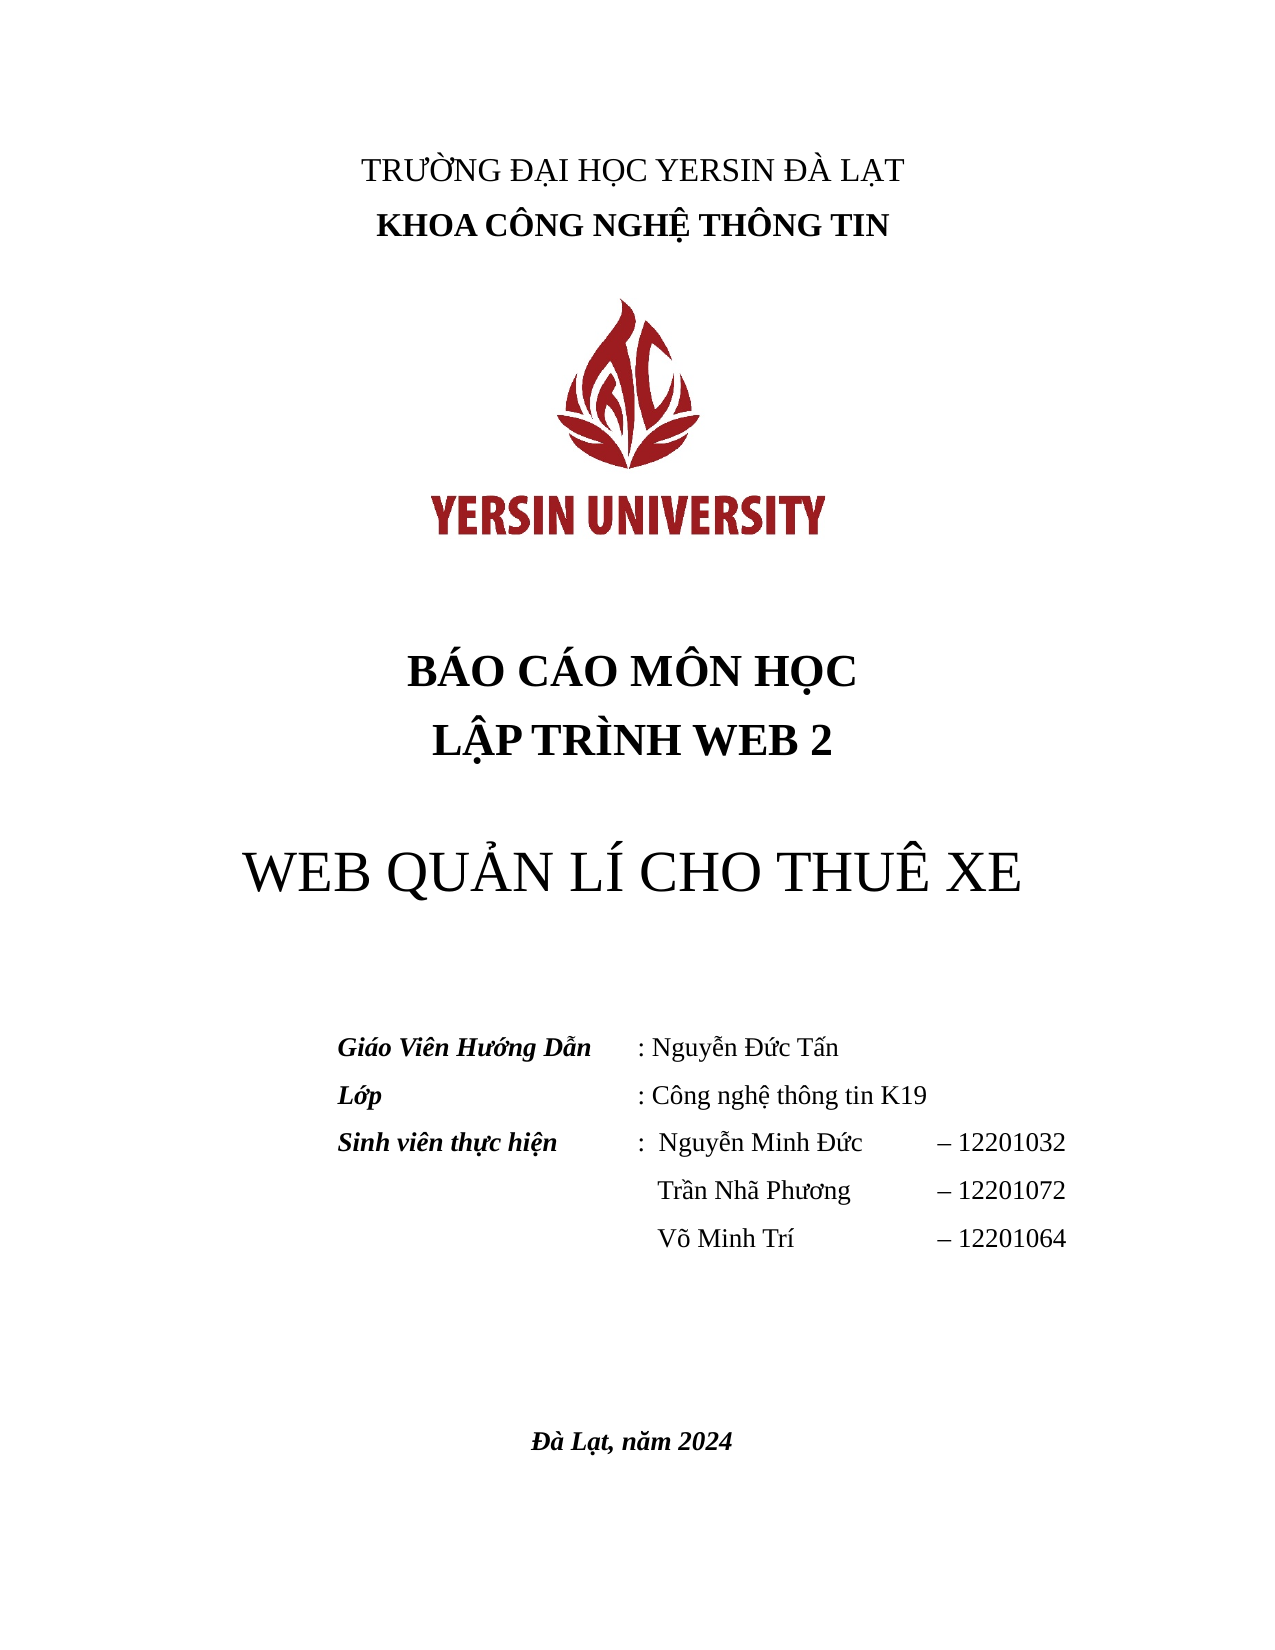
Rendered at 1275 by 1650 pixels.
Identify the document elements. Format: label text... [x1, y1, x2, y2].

text LẬP TRÌNH WEB 2 [112, 713, 1153, 766]
text BÁO CÁO MÔN HỌC [112, 643, 1153, 696]
text Lớp : Công nghệ thông tin K19 [262, 1079, 1153, 1110]
text Võ Minh Trí – 12201064 [562, 1222, 1153, 1253]
text Trần Nhã Phương – 12201072 [562, 1174, 1153, 1206]
text Giáo Viên Hướng Dẫn : Nguyễn Đức Tấn [262, 1031, 1153, 1062]
text Đà Lạt, năm 2024 [112, 1425, 1153, 1456]
text KHOA CÔNG NGHỆ THÔNG TIN [112, 205, 1153, 243]
text TRƯỜNG ĐẠI HỌC YERSIN ĐÀ LẠT [112, 150, 1153, 188]
text WEB QUẢN LÍ CHO THUÊ XE [112, 837, 1153, 904]
picture [431, 298, 826, 572]
text Sinh viên thực hiện : Nguyễn Minh Đức – 12201032 [262, 1127, 1153, 1158]
